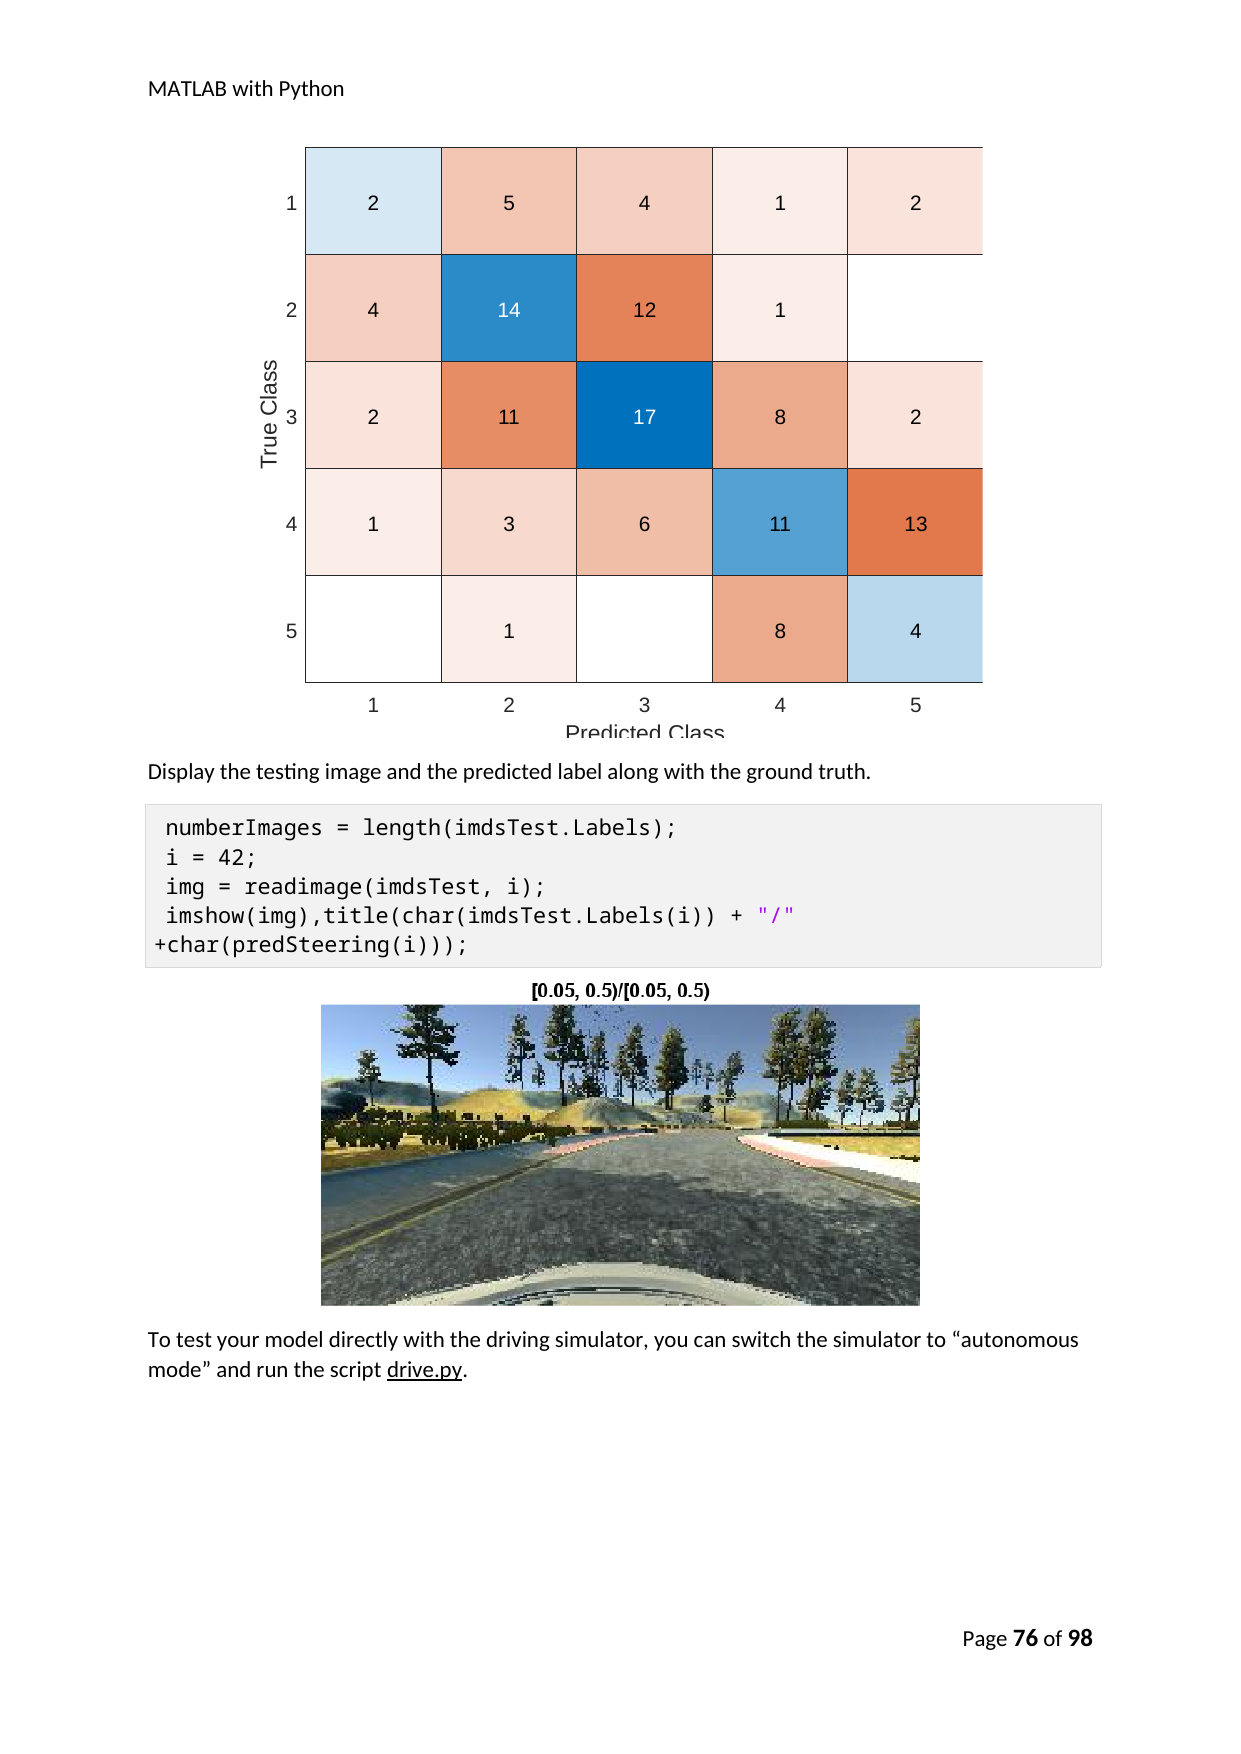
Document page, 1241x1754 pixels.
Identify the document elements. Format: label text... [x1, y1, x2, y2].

picture [319, 981, 921, 1307]
text i = 42; [146, 833, 1101, 862]
text img = readimage(imdsTest, i); [146, 862, 1101, 891]
text imshow(img),title(char(imdsTest.Labels(i)) + "/" +char(predSteering(i))); [146, 891, 1101, 967]
text numberImages = length(imdsTest.Labels); [146, 805, 1101, 833]
text To test your model directly with the driving simulator, you can switch the simulator to “autonomous mode” and run the script drive.py. [148, 1325, 1093, 1383]
text Display the testing image and the predicted label along with the ground truth. [148, 757, 1093, 785]
